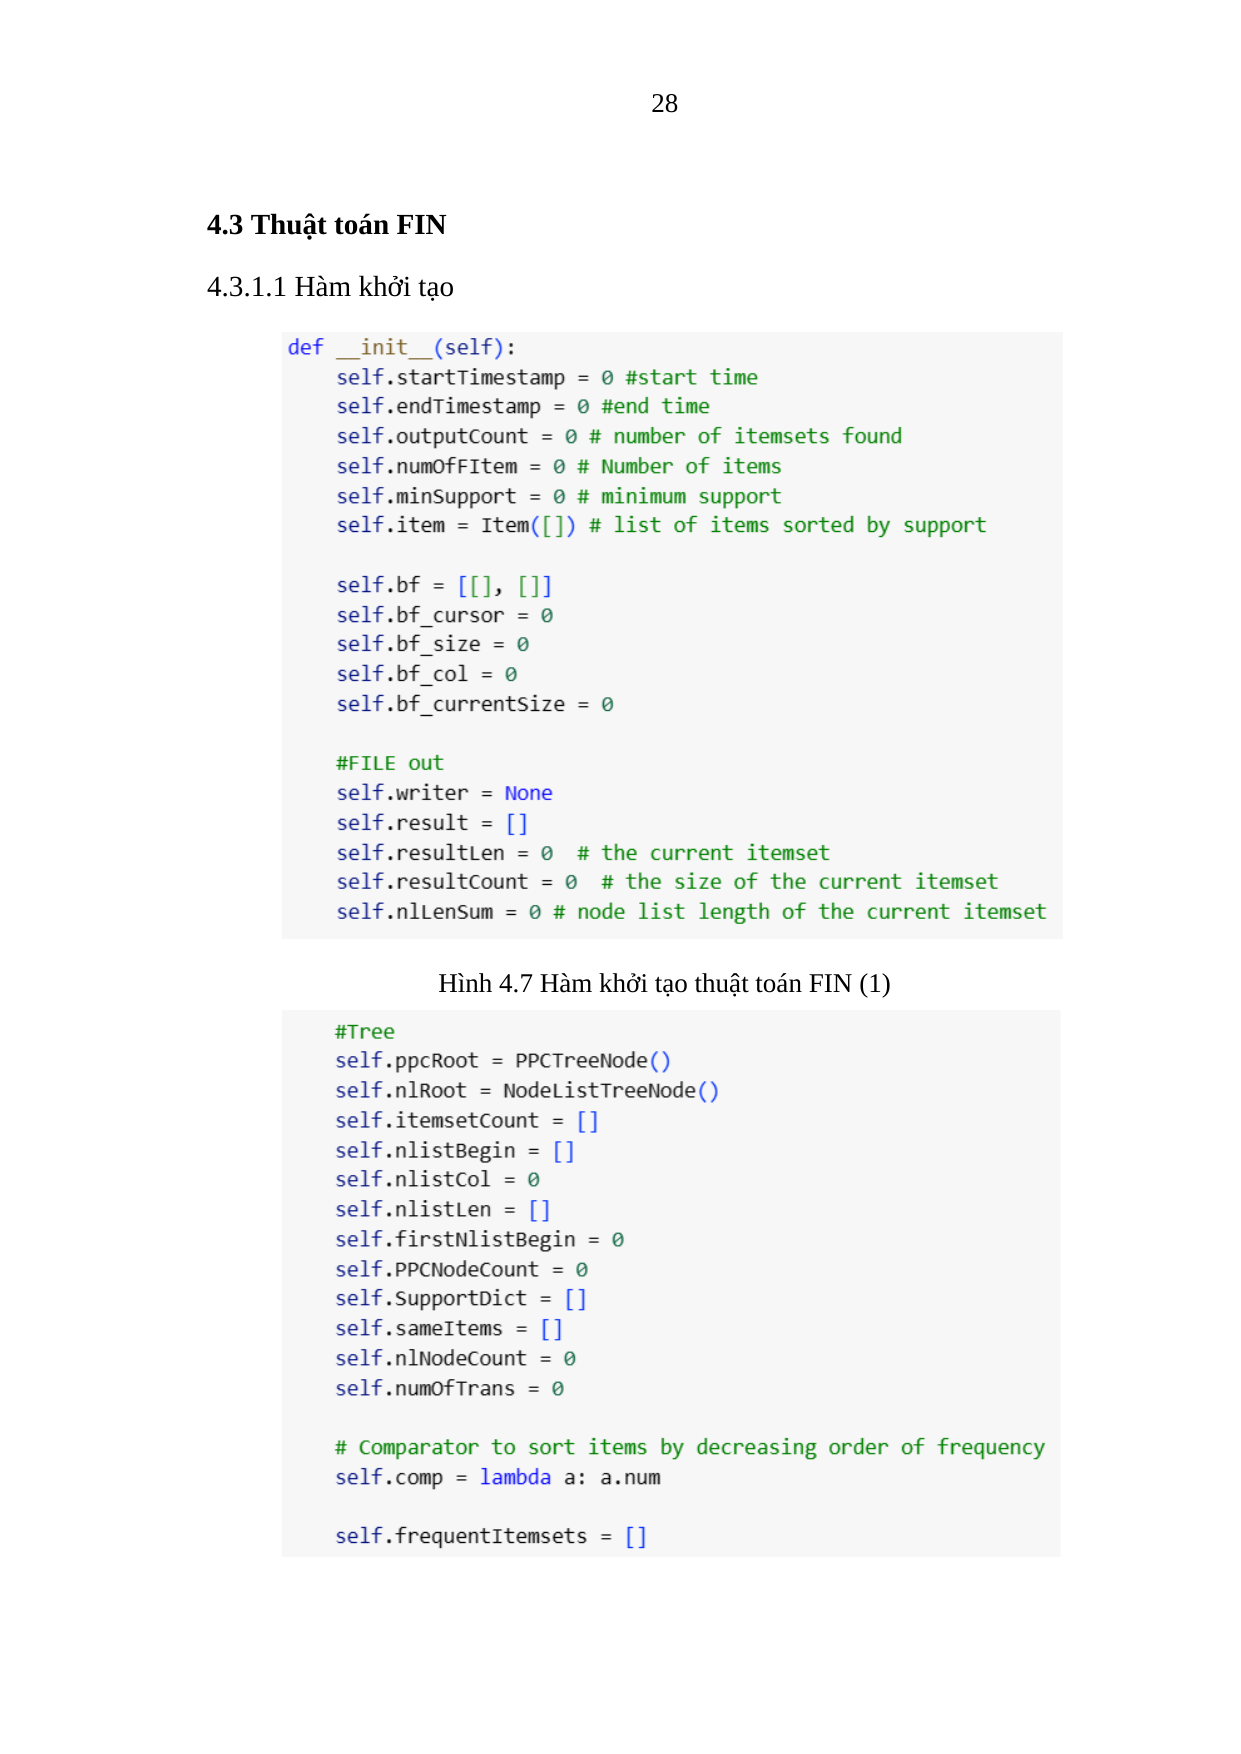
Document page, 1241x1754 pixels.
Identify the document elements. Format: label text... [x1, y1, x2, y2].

text Hình 4.7 Hàm khởi tạo thuật toán FIN (1) [207, 967, 1122, 998]
subtitle Hàm khởi tạo [207, 269, 1122, 303]
picture [281, 1010, 1061, 1557]
subtitle Thuật toán FIN [207, 207, 1122, 240]
picture [281, 332, 1063, 939]
